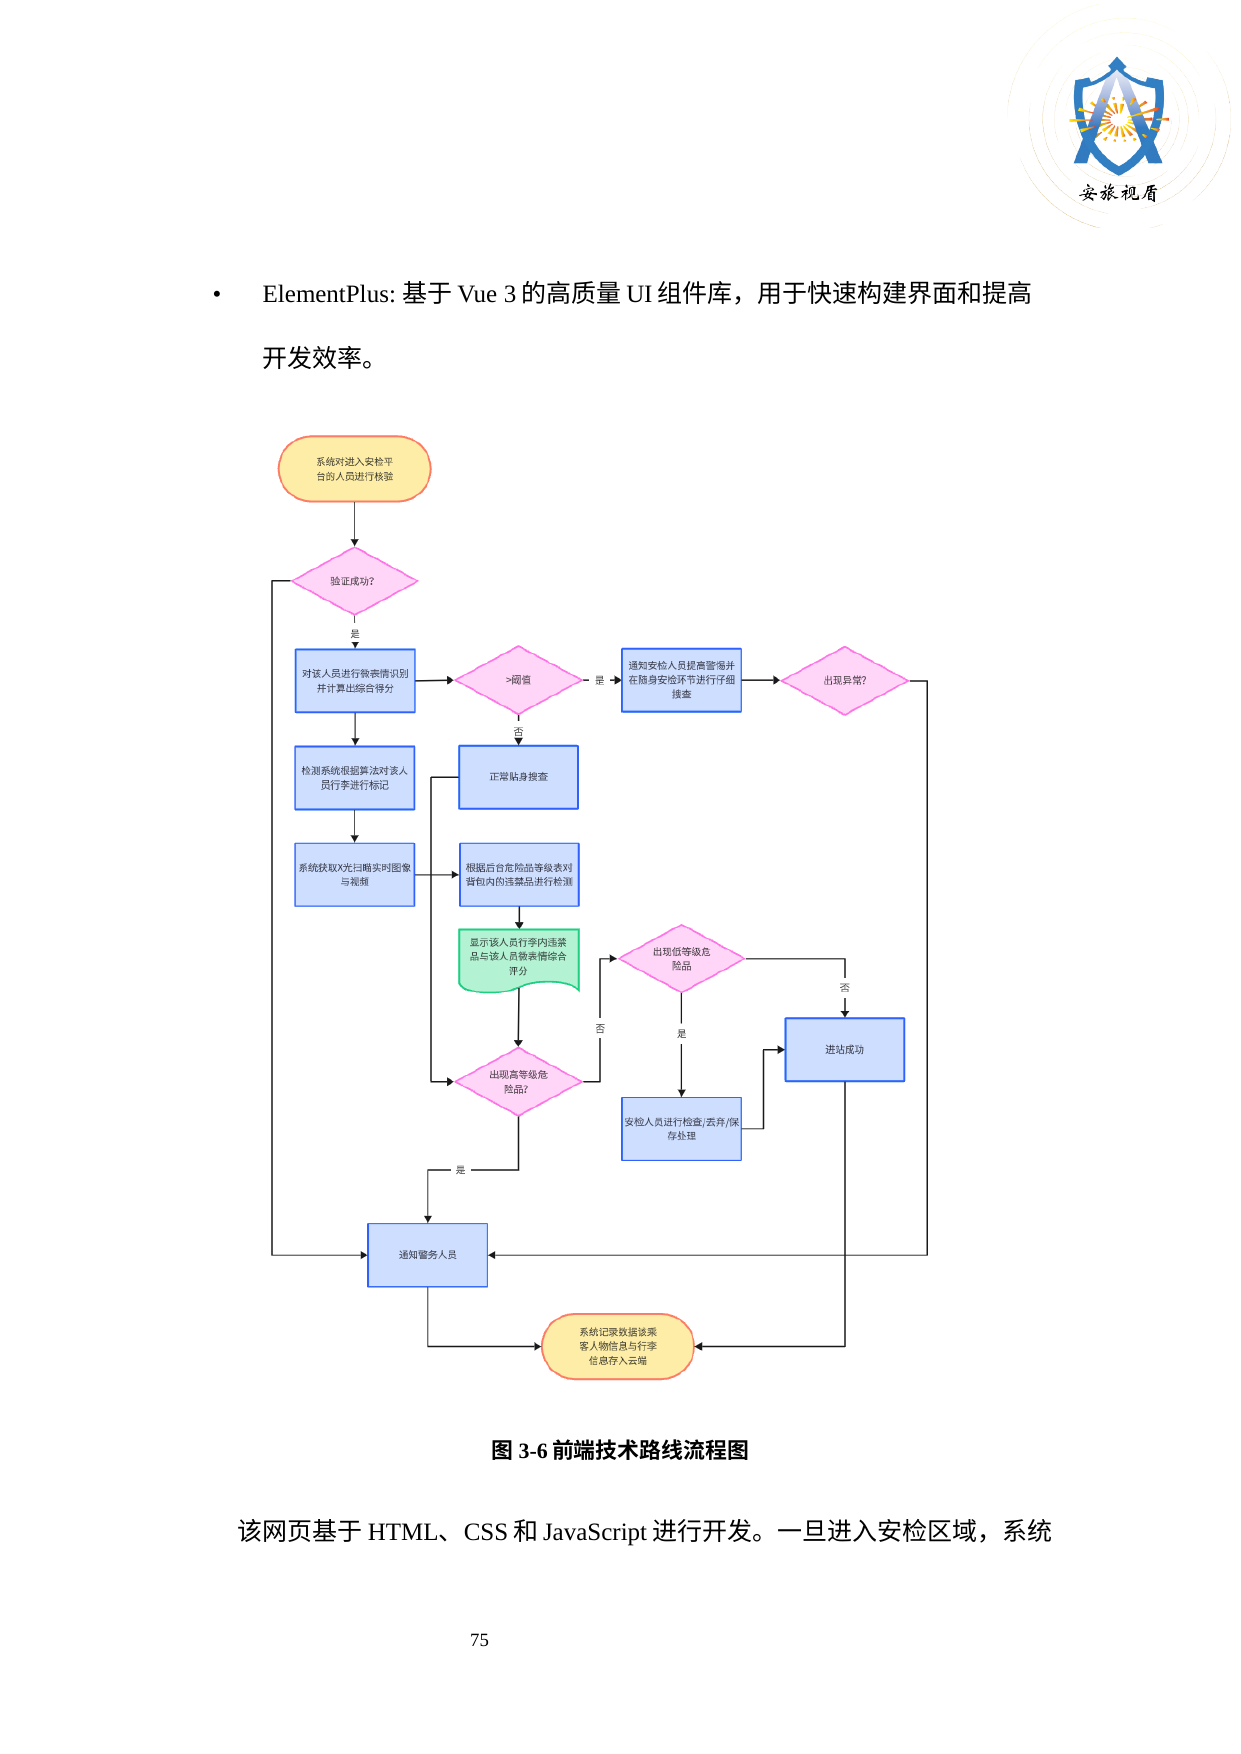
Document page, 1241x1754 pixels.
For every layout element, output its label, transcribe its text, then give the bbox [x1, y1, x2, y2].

list ElementPlus: 基于Vue 3的高质量UI组件库，用于快速构建界面和提高开发效率。 [212, 162, 1053, 389]
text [187, 1497, 1053, 1562]
picture [198, 410, 1043, 1393]
picture [1007, 4, 1231, 228]
text 图 3-6前端技术路线流程图 [187, 1432, 1053, 1465]
